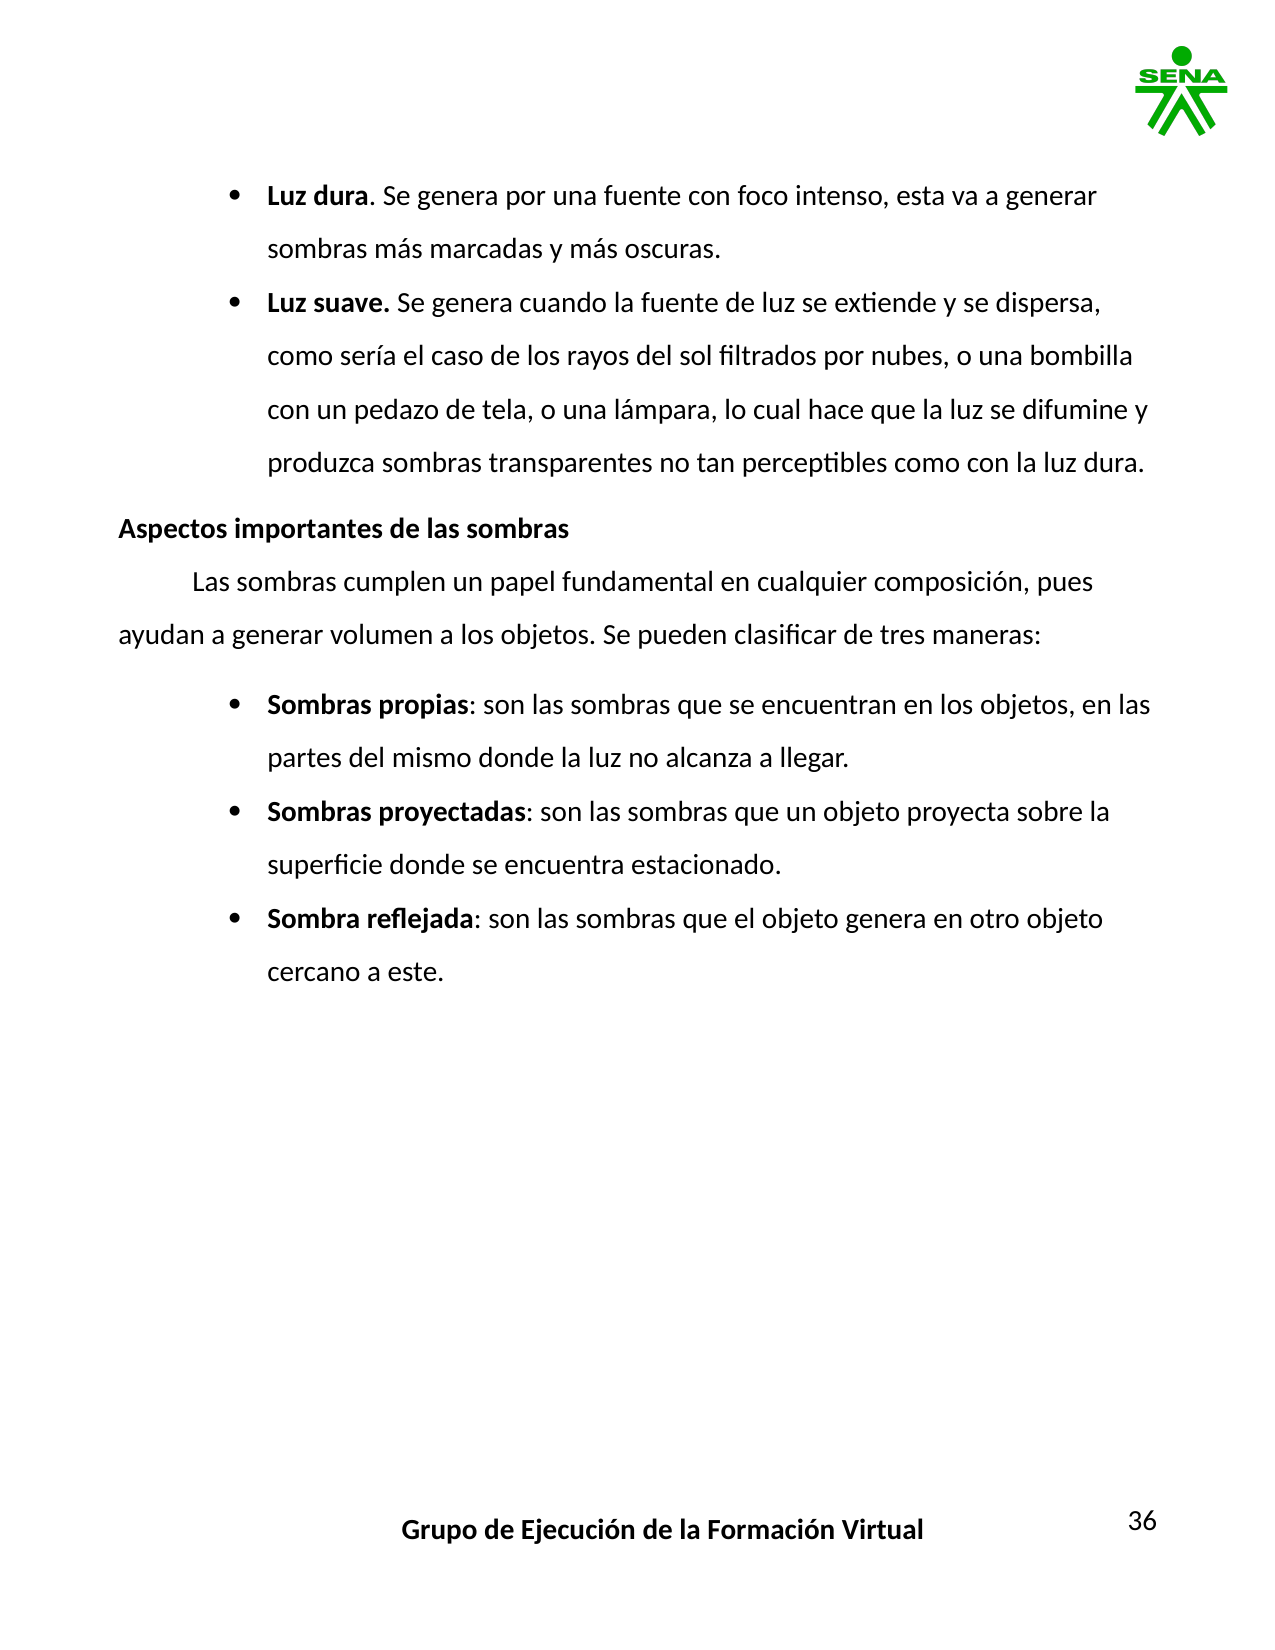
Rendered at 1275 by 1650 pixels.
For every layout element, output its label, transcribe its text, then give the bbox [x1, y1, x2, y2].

list Sombras proyectadas: son las sombras que un objeto proyecta sobre la superficie donde se encuentra estacionado. [229, 793, 1157, 882]
list Sombras propias: son las sombras que se encuentran en los objetos, en las partes del mismo donde la luz no alcanza a llegar. [229, 686, 1157, 775]
subtitle Aspectos importantes de las sombras [118, 510, 1157, 546]
list Luz dura. Se genera por una fuente con foco intenso, esta va a generar sombras más marcadas y más oscuras. [229, 177, 1157, 266]
text Las sombras cumplen un papel fundamental en cualquier composición, pues ayudan a generar volumen a los objetos. Se pueden clasificar de tres maneras: [118, 563, 1157, 652]
picture [1135, 46, 1228, 136]
list Luz suave. Se genera cuando la fuente de luz se extiende y se dispersa, como sería el caso de los rayos del sol filtrados por nubes, o una bombilla con un pedazo de tela, o una lámpara, lo cual hace que la luz se difumine y produzca sombras transparentes no tan perceptibles como con la luz dura. [229, 284, 1157, 480]
list Sombra reflejada: son las sombras que el objeto genera en otro objeto cercano a este. [229, 900, 1157, 989]
